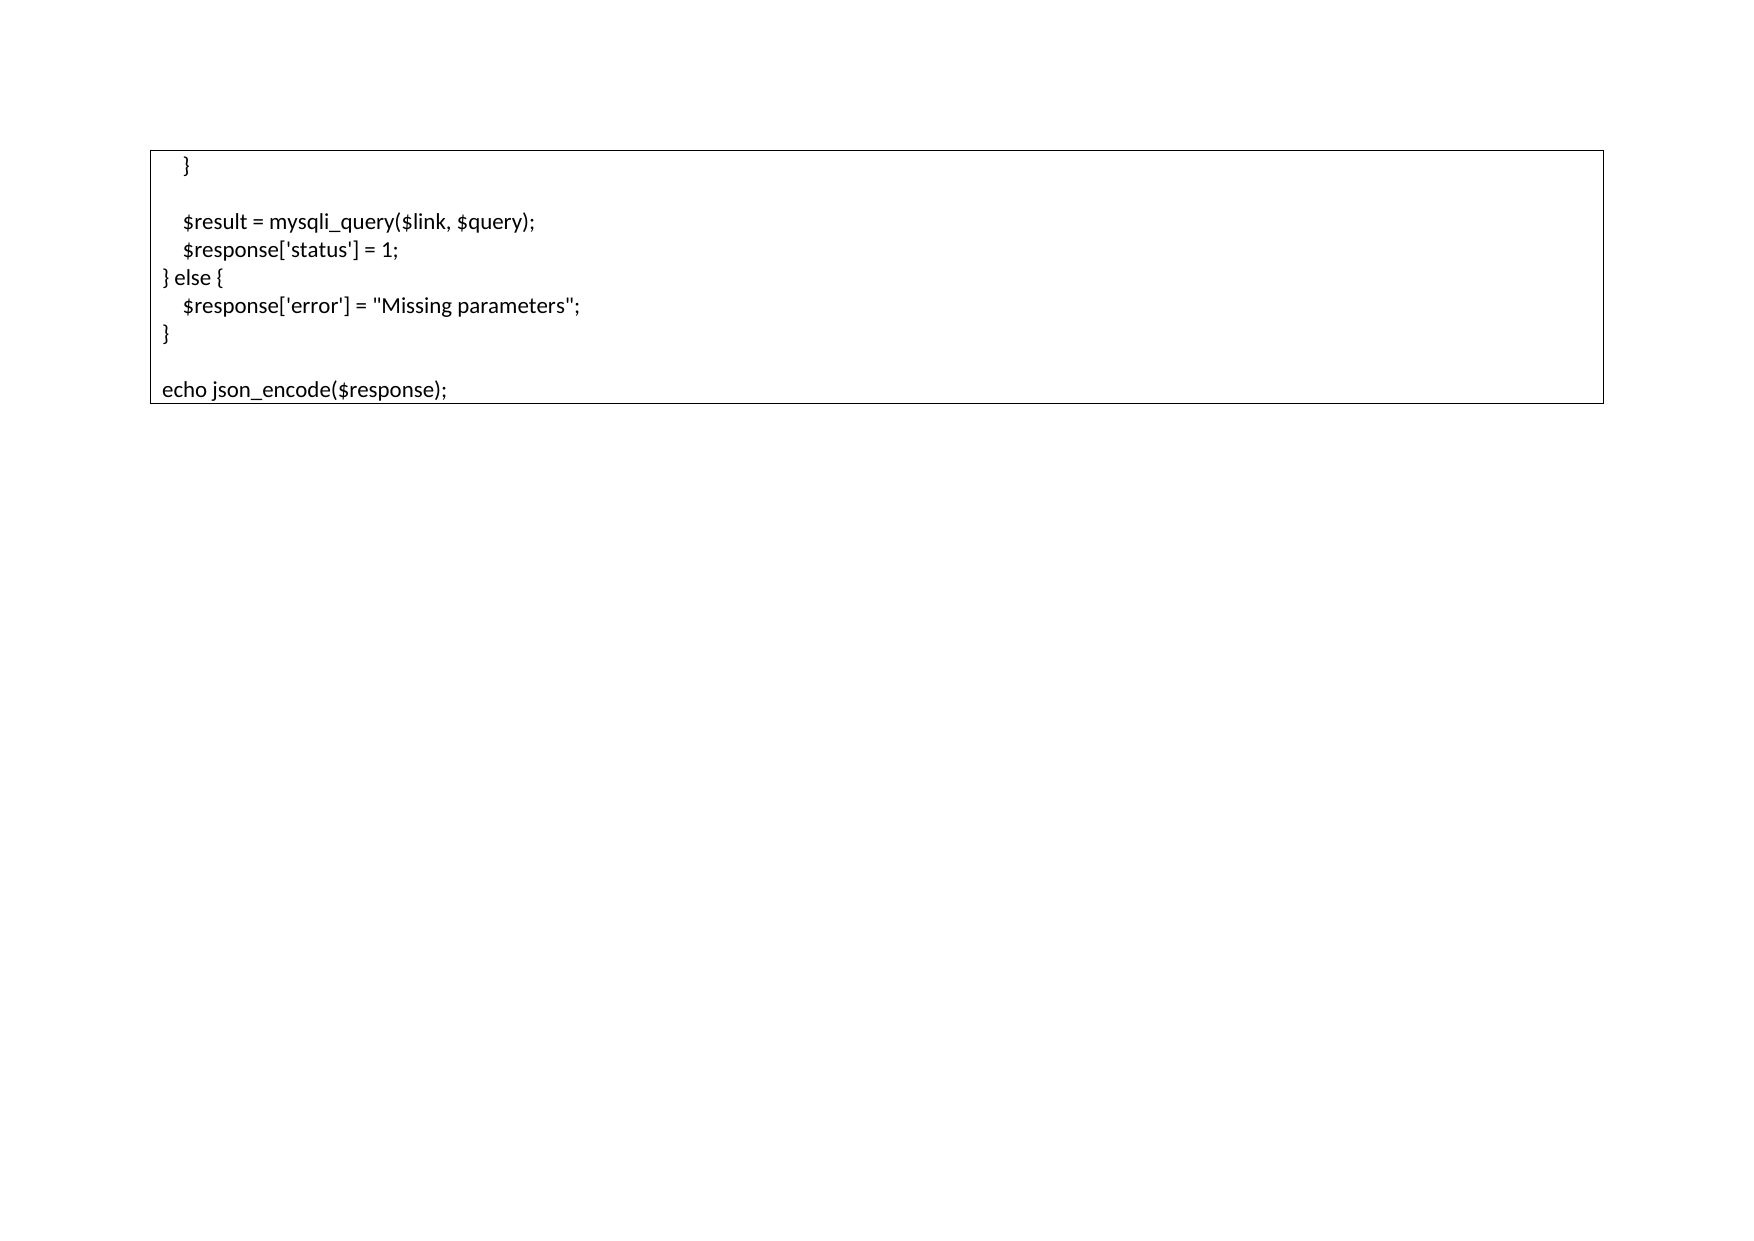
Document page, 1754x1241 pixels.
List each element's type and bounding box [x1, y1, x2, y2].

table_header [151, 151, 1603, 403]
